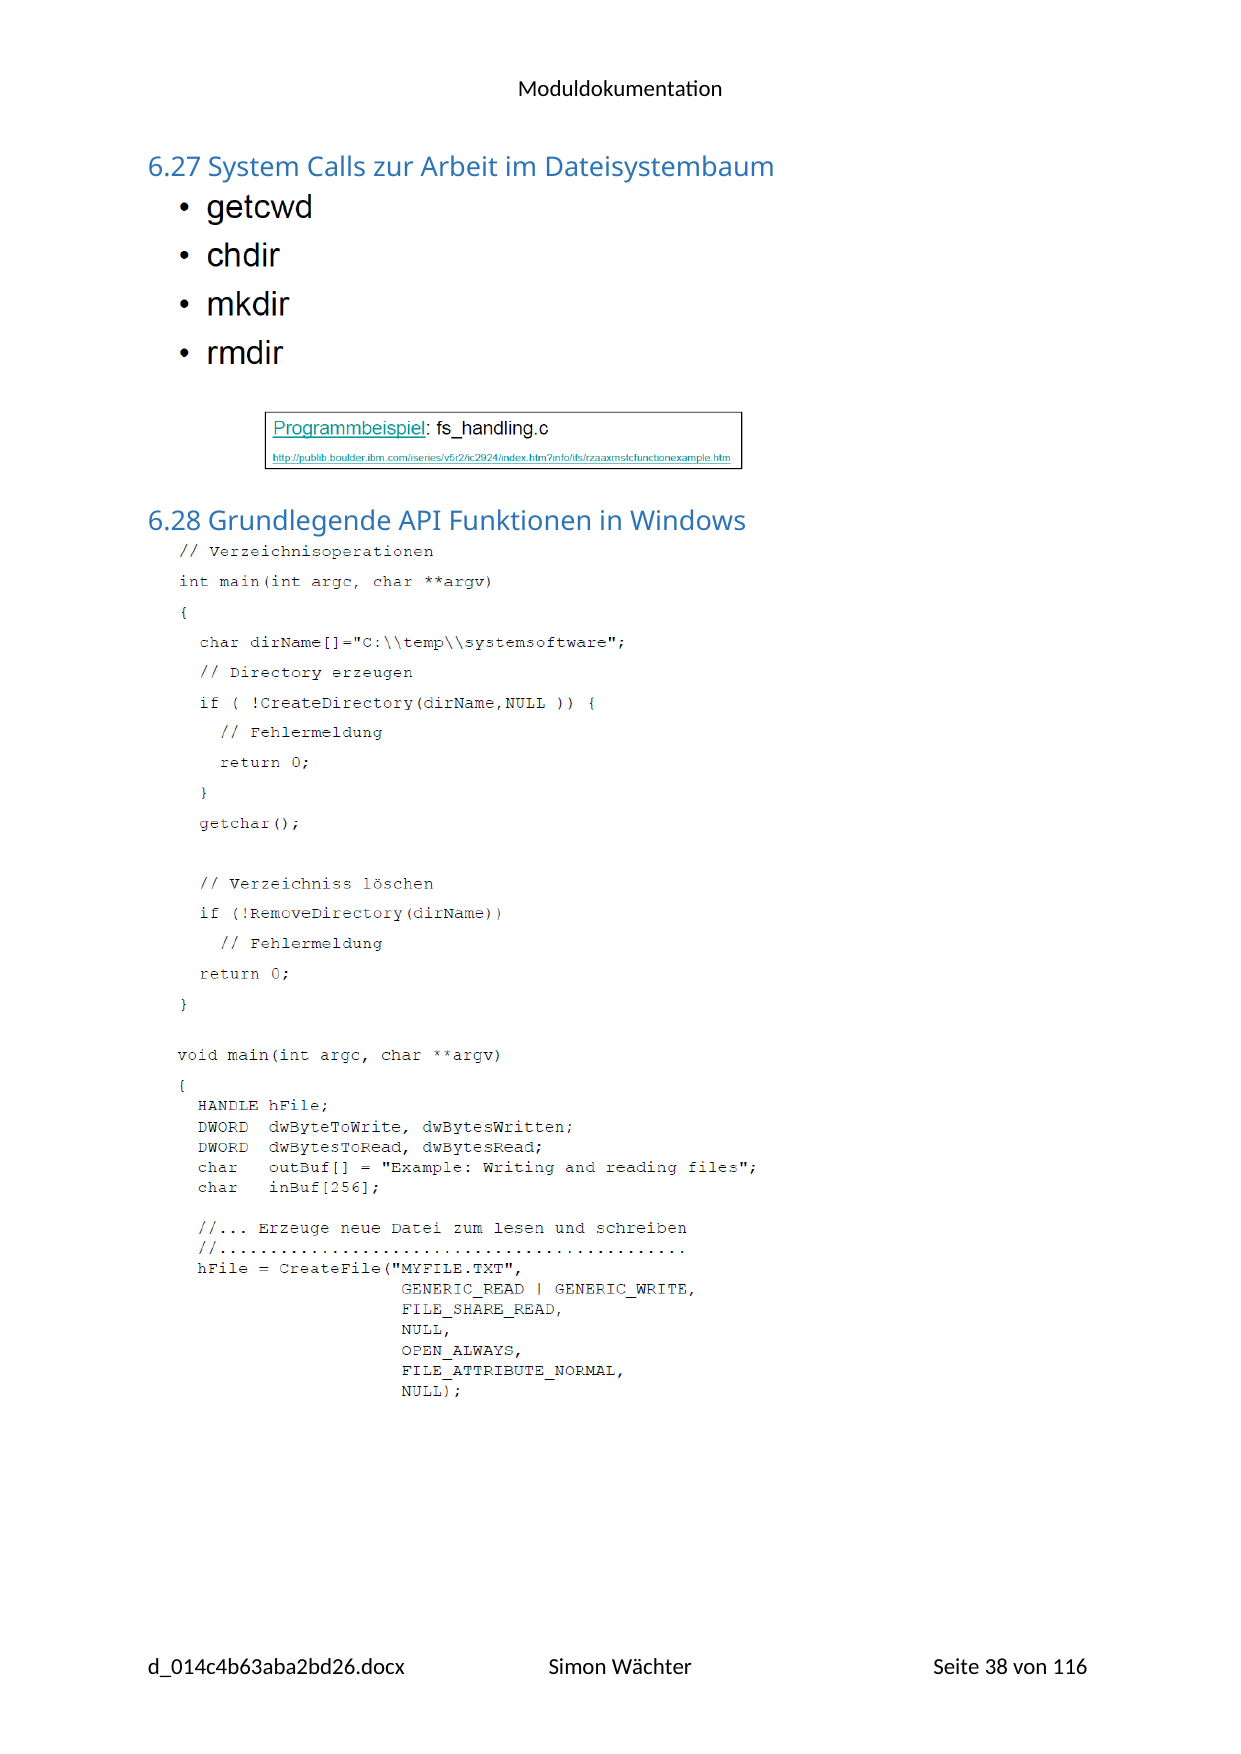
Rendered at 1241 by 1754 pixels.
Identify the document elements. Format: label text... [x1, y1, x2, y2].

picture [147, 541, 1093, 1023]
subtitle System Calls zur Arbeit im Dateisystembaum [148, 148, 1093, 184]
subtitle Grundlegende API Funktionen in Windows [148, 502, 1093, 538]
picture [147, 1041, 1093, 1420]
picture [147, 187, 869, 483]
